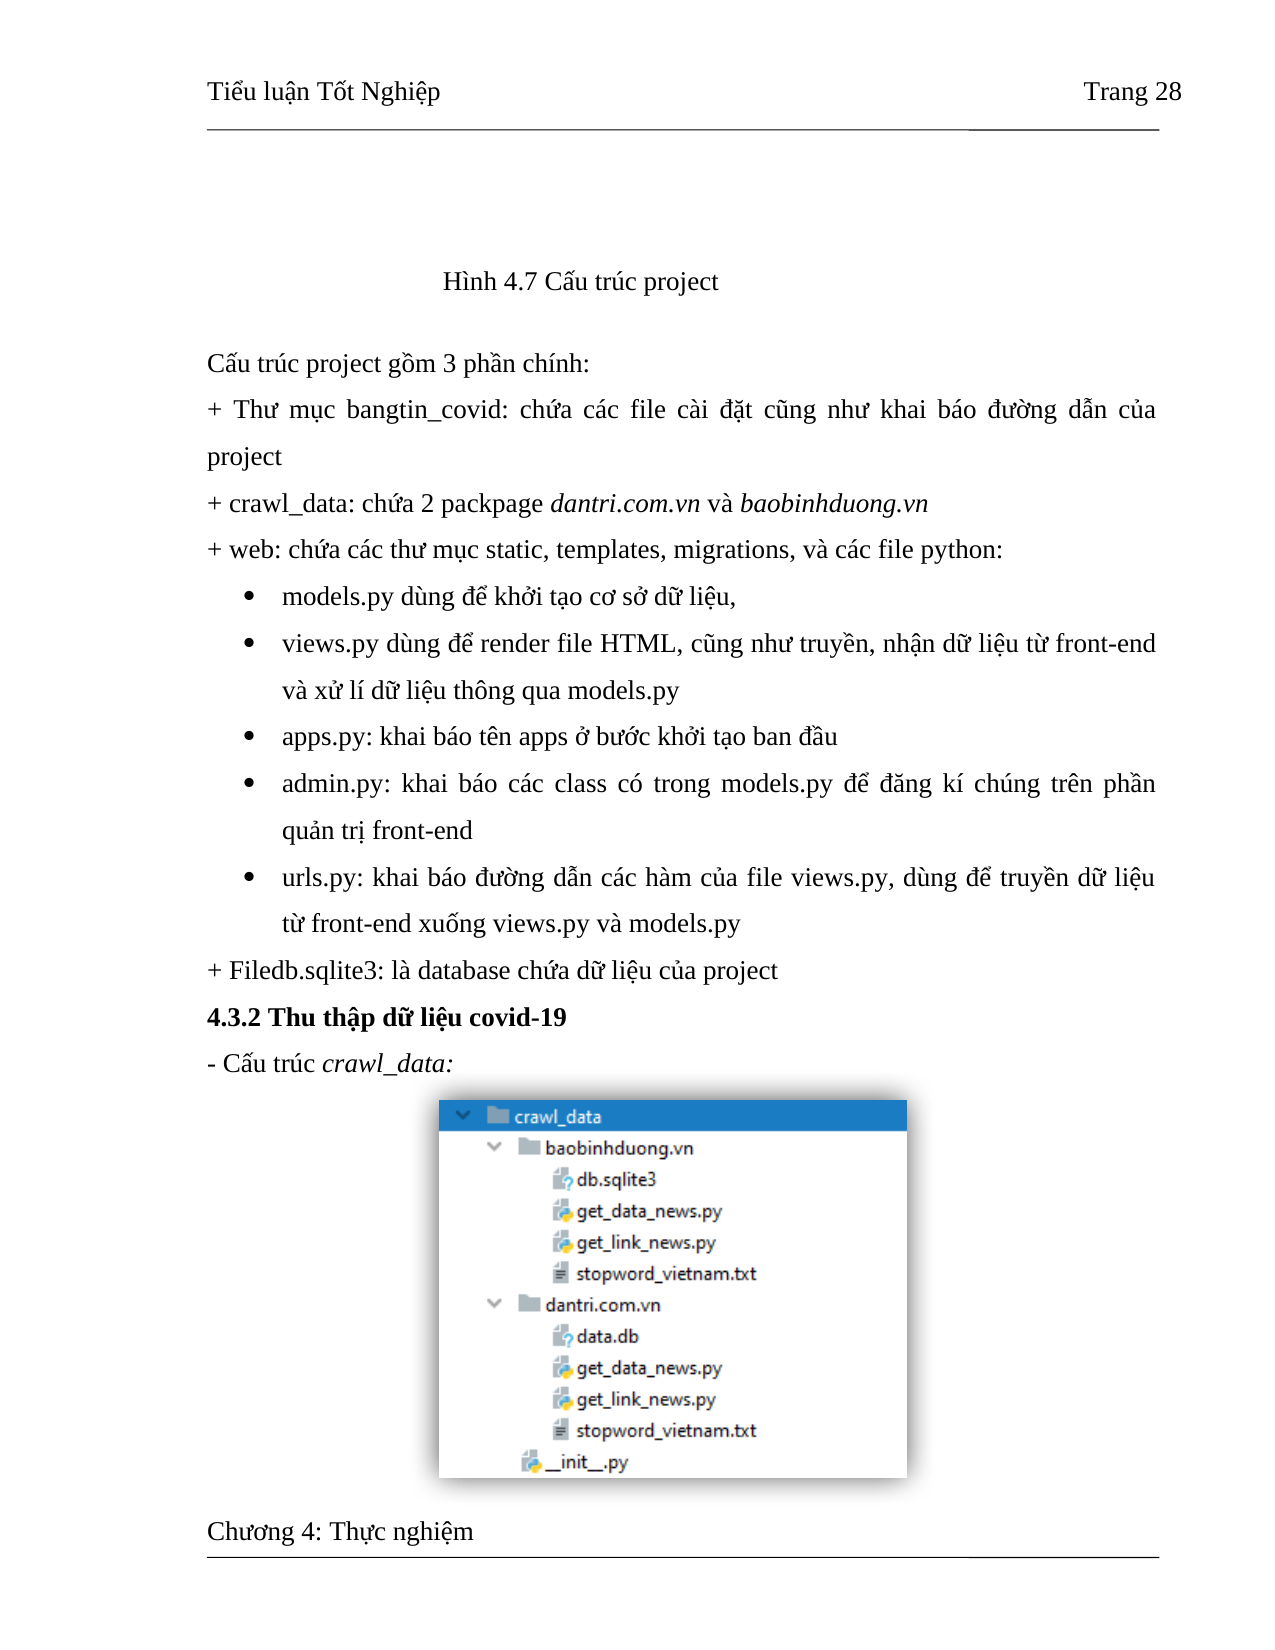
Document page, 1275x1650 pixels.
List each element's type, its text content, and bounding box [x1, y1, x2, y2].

list urls.py: khai báo đường dẫn các hàm của file views.py, dùng để truyền dữ liệu từ front-end xuống views.py và models.py [244, 861, 1157, 939]
text + Filedb.sqlite3: là database chứa dữ liệu của project [207, 954, 1157, 985]
list admin.py: khai báo các class có trong models.py để đăng kí chúng trên phần quản trị front-end [244, 767, 1157, 845]
text 4.3.2 Thu thập dữ liệu covid-19 [207, 1001, 1157, 1032]
picture [439, 1100, 907, 1478]
text + crawl_data: chứa 2 packpage dantri.com.vn và baobinhduong.vn [207, 487, 1157, 518]
text Cấu trúc project gồm 3 phần chính: [207, 347, 1157, 378]
list views.py dùng để render file HTML, cũng như truyền, nhận dữ liệu từ front-end và xử lí dữ liệu thông qua models.py [244, 627, 1157, 705]
text - Cấu trúc crawl_data: [207, 1047, 1157, 1079]
list models.py dùng để khởi tạo cơ sở dữ liệu, [244, 580, 1157, 611]
text + Thư mục bangtin_covid: chứa các file cài đặt cũng như khai báo đường dẫn của project [207, 393, 1157, 471]
text + web: chứa các thư mục static, templates, migrations, và các file python: [207, 533, 1157, 564]
list apps.py: khai báo tên apps ở bước khởi tạo ban đầu [244, 720, 1157, 752]
